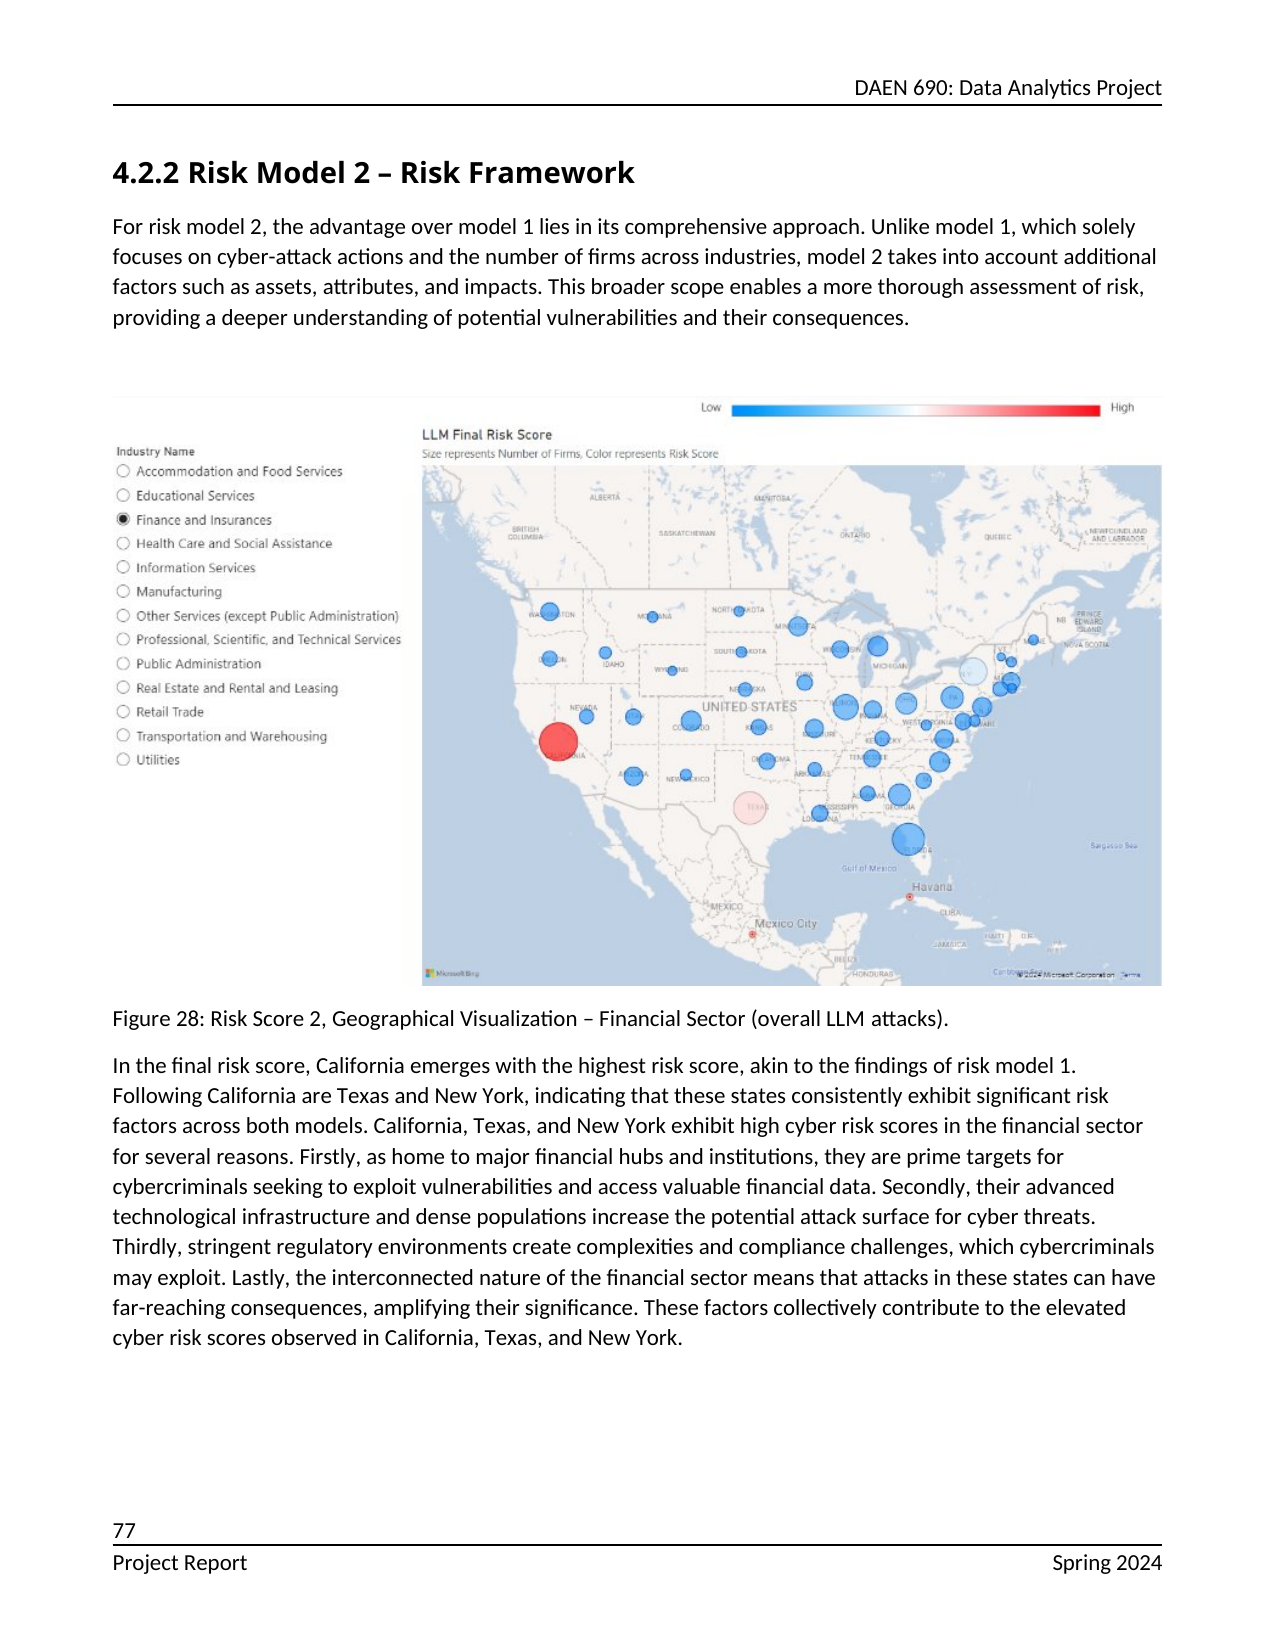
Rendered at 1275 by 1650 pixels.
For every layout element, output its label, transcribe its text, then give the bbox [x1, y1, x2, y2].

picture [112, 396, 1163, 986]
text For risk model 2, the advantage over model 1 lies in its comprehensive approach. Unlike model 1, which solely focuses on cyber-attack actions and the number of firms across industries, model 2 takes into account additional factors such as assets, attributes, and impacts. This broader scope enables a more thorough assessment of risk, providing a deeper understanding of potential vulnerabilities and their consequences. [112, 212, 1162, 331]
text Figure 28: Risk Score 2, Geographical Visualization – Financial Sector (overall LLM attacks). [112, 1004, 1162, 1032]
text In the final risk score, California emerges with the highest risk score, akin to the findings of risk model 1. Following California are Texas and New York, indicating that these states consistently exhibit significant risk factors across both models. California, Texas, and New York exhibit high cyber risk scores in the financial sector for several reasons. Firstly, as home to major financial hubs and institutions, they are prime targets for cybercriminals seeking to exploit vulnerabilities and access valuable financial data. Secondly, their advanced technological infrastructure and dense populations increase the potential attack surface for cyber threats. Thirdly, stringent regulatory environments create complexities and compliance challenges, which cybercriminals may exploit. Lastly, the interconnected nature of the financial sector means that attacks in these states can have far-reaching consequences, amplifying their significance. These factors collectively contribute to the elevated cyber risk scores observed in California, Texas, and New York. [112, 1051, 1162, 1351]
subtitle Risk Model 2 – Risk Framework [112, 153, 1162, 192]
